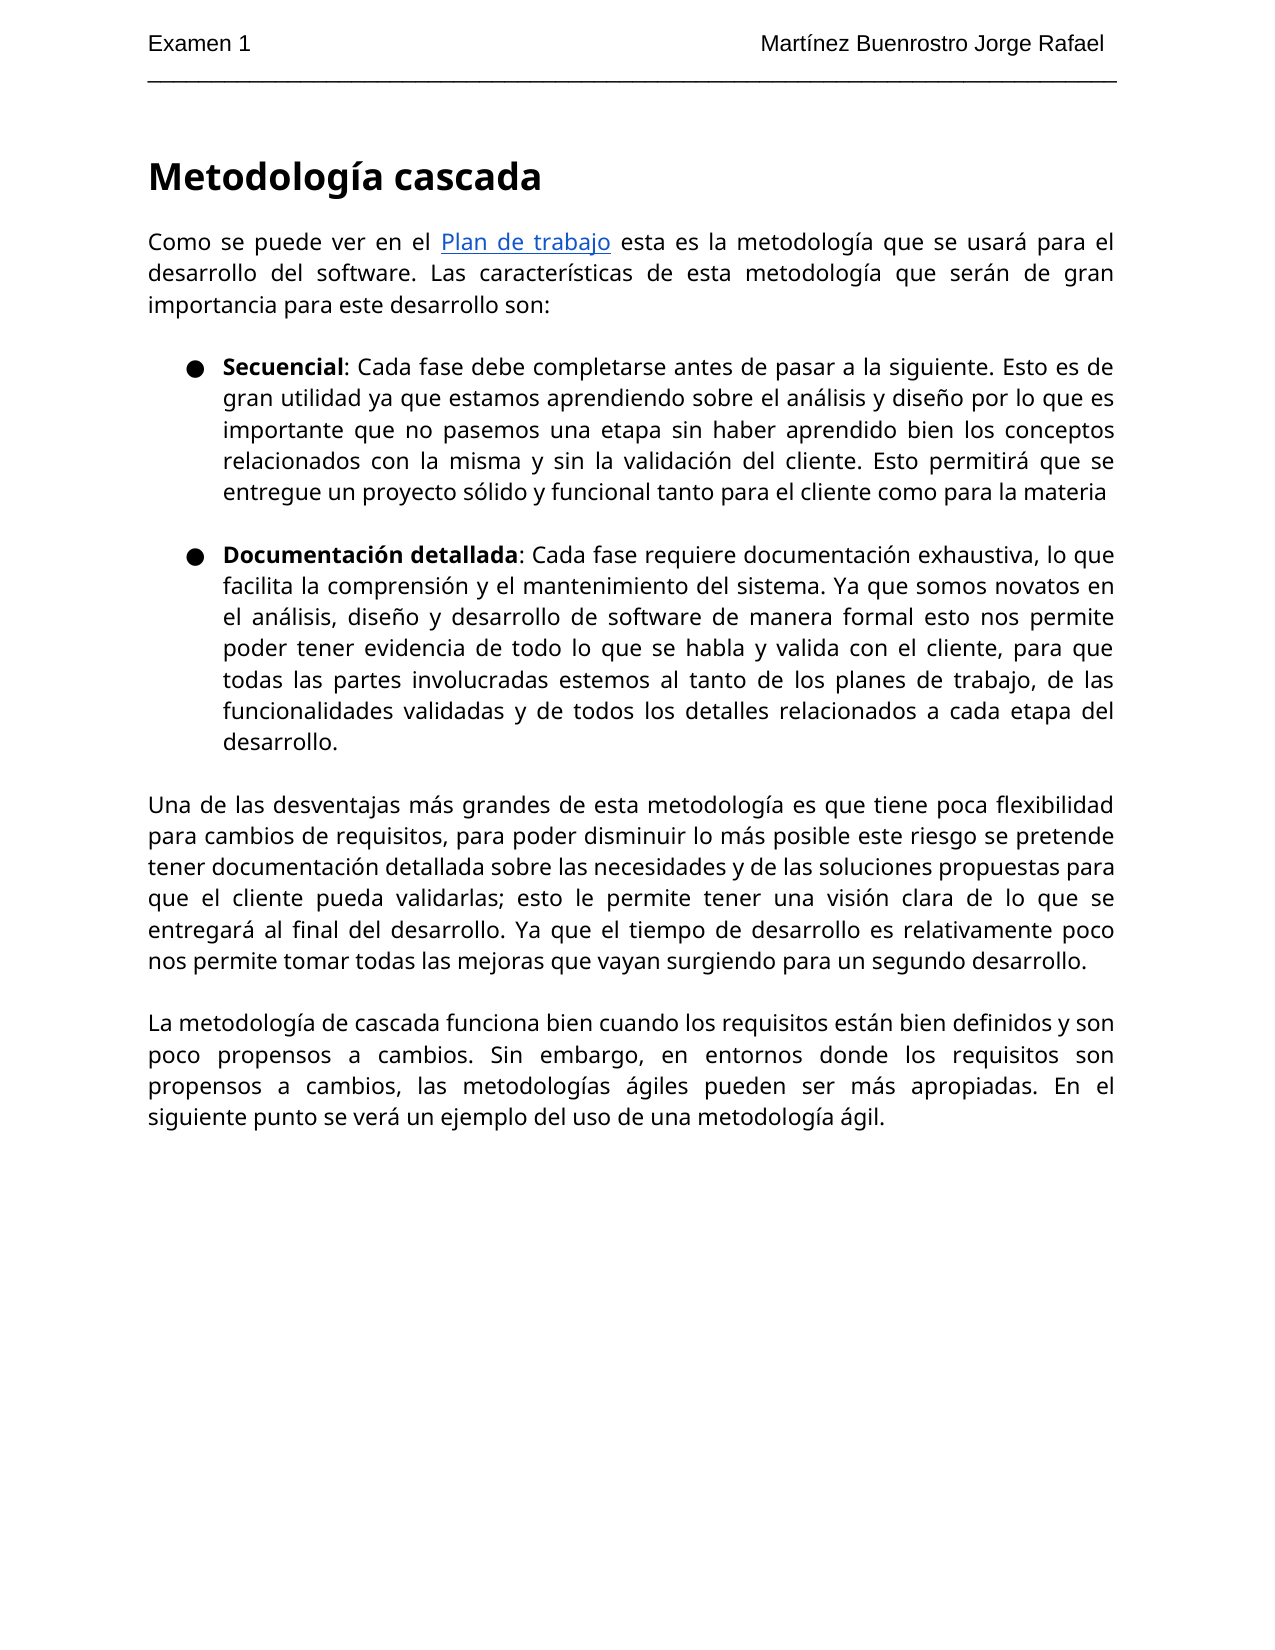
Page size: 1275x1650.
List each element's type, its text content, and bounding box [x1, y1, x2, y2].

list Secuencial: Cada fase debe completarse antes de pasar a la siguiente. Esto es de gran utilidad ya que estamos aprendiendo sobre el análisis y diseño por lo que es importante que no pasemos una etapa sin haber aprendido bien los conceptos relacionados con la misma y sin la validación del cliente. Esto permitirá que se entregue un proyecto sólido y funcional tanto para el cliente como para la materia [185, 351, 1116, 507]
text Como se puede ver en el Plan de trabajo esta es la metodología que se usará para el desarrollo del software. Las características de esta metodología que serán de gran importancia para este desarrollo son: [148, 226, 1116, 320]
list Documentación detallada: Cada fase requiere documentación exhaustiva, lo que facilita la comprensión y el mantenimiento del sistema. Ya que somos novatos en el análisis, diseño y desarrollo de software de manera formal esto nos permite poder tener evidencia de todo lo que se habla y valida con el cliente, para que todas las partes involucradas estemos al tanto de los planes de trabajo, de las funcionalidades validadas y de todos los detalles relacionados a cada etapa del desarrollo. [185, 538, 1116, 757]
text Una de las desventajas más grandes de esta metodología es que tiene poca flexibilidad para cambios de requisitos, para poder disminuir lo más posible este riesgo se pretende tener documentación detallada sobre las necesidades y de las soluciones propuestas para que el cliente pueda validarlas; esto le permite tener una visión clara de lo que se entregará al final del desarrollo. Ya que el tiempo de desarrollo es relativamente poco nos permite tomar todas las mejoras que vayan surgiendo para un segundo desarrollo. [148, 788, 1116, 976]
subtitle Metodología cascada [148, 150, 1125, 201]
text La metodología de cascada funciona bien cuando los requisitos están bien definidos y son poco propensos a cambios. Sin embargo, en entornos donde los requisitos son propensos a cambios, las metodologías ágiles pueden ser más apropiadas. En el siguiente punto se verá un ejemplo del uso de una metodología ágil. [148, 1007, 1116, 1132]
